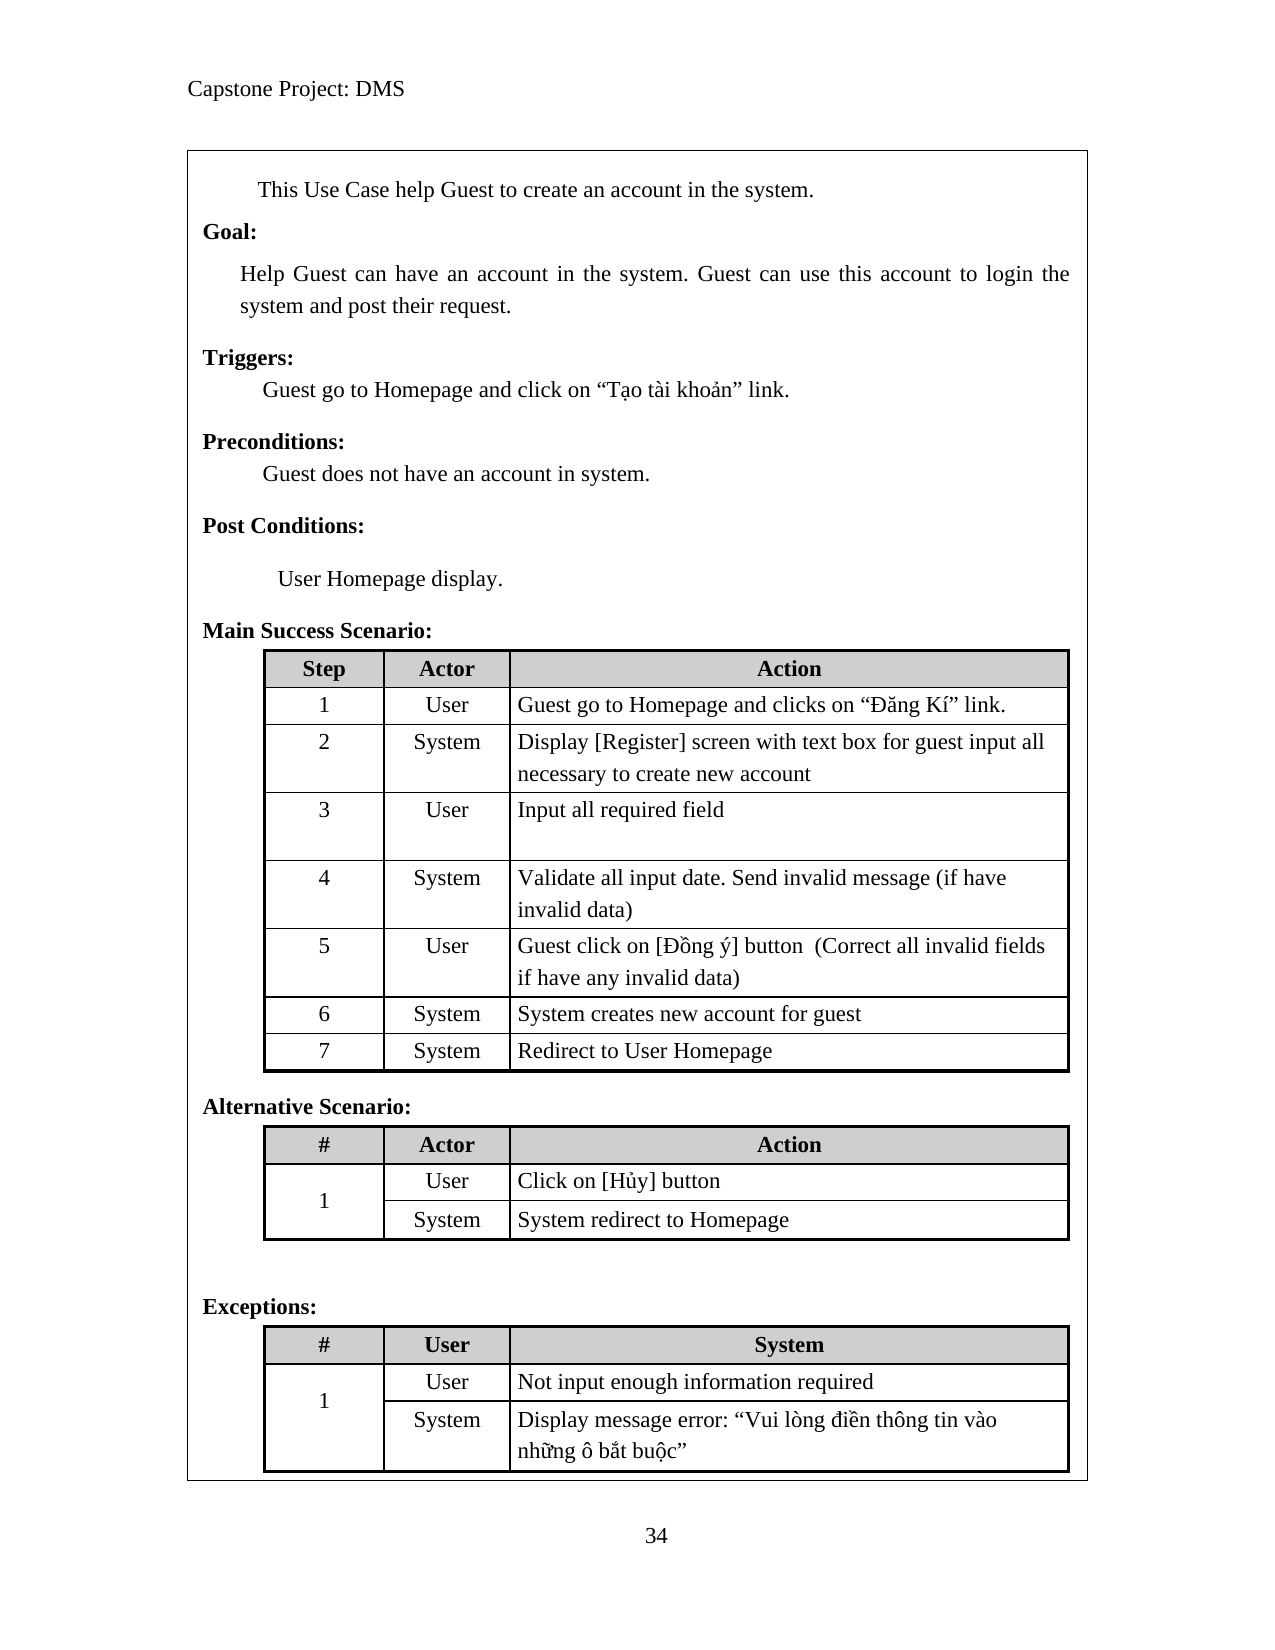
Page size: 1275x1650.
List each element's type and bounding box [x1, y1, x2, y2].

table_cell [188, 151, 1087, 1480]
